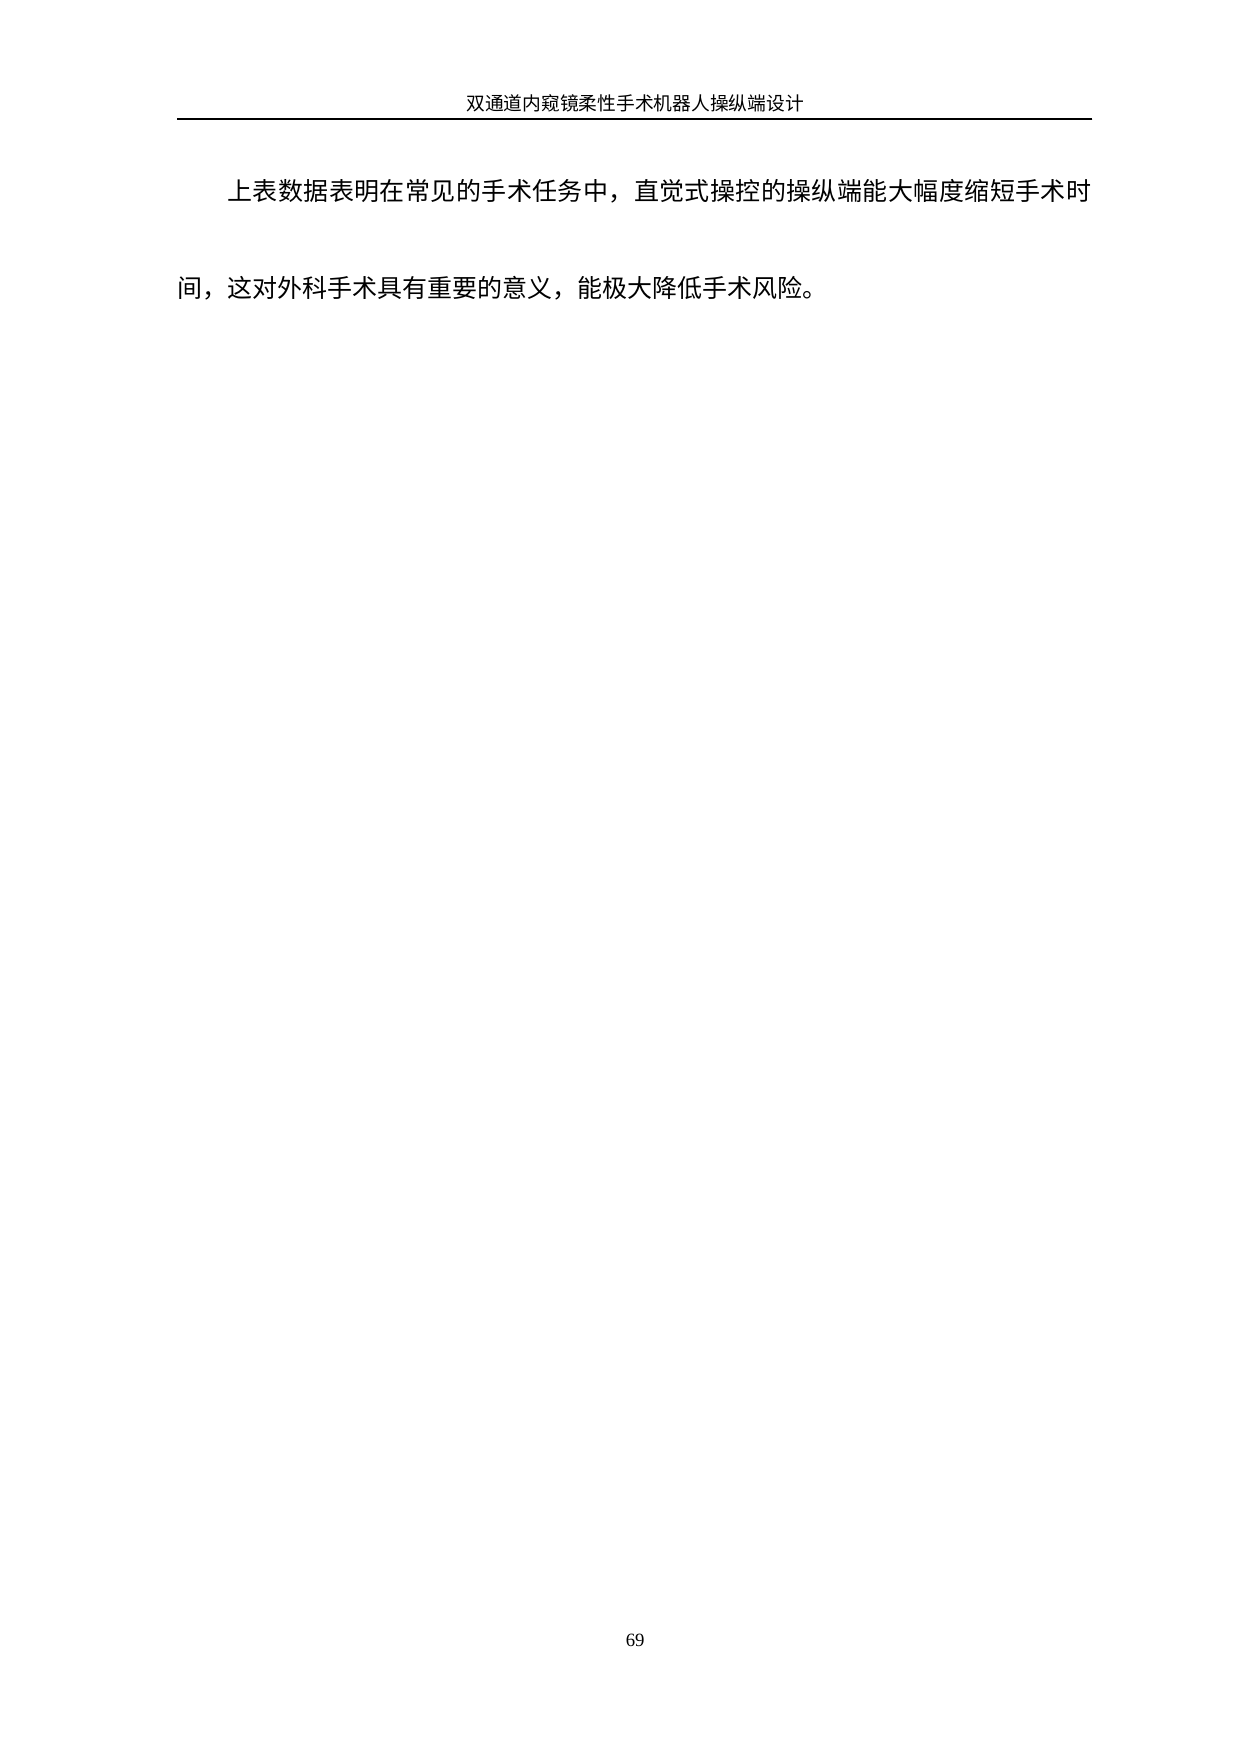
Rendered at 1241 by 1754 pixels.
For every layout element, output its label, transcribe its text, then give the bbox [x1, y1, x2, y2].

text 上表数据表明在常见的手术任务中，直觉式操控的操纵端能大幅度缩短手术时间，这对外科手术具有重要的意义，能极大降低手术风险。 [177, 157, 1092, 319]
